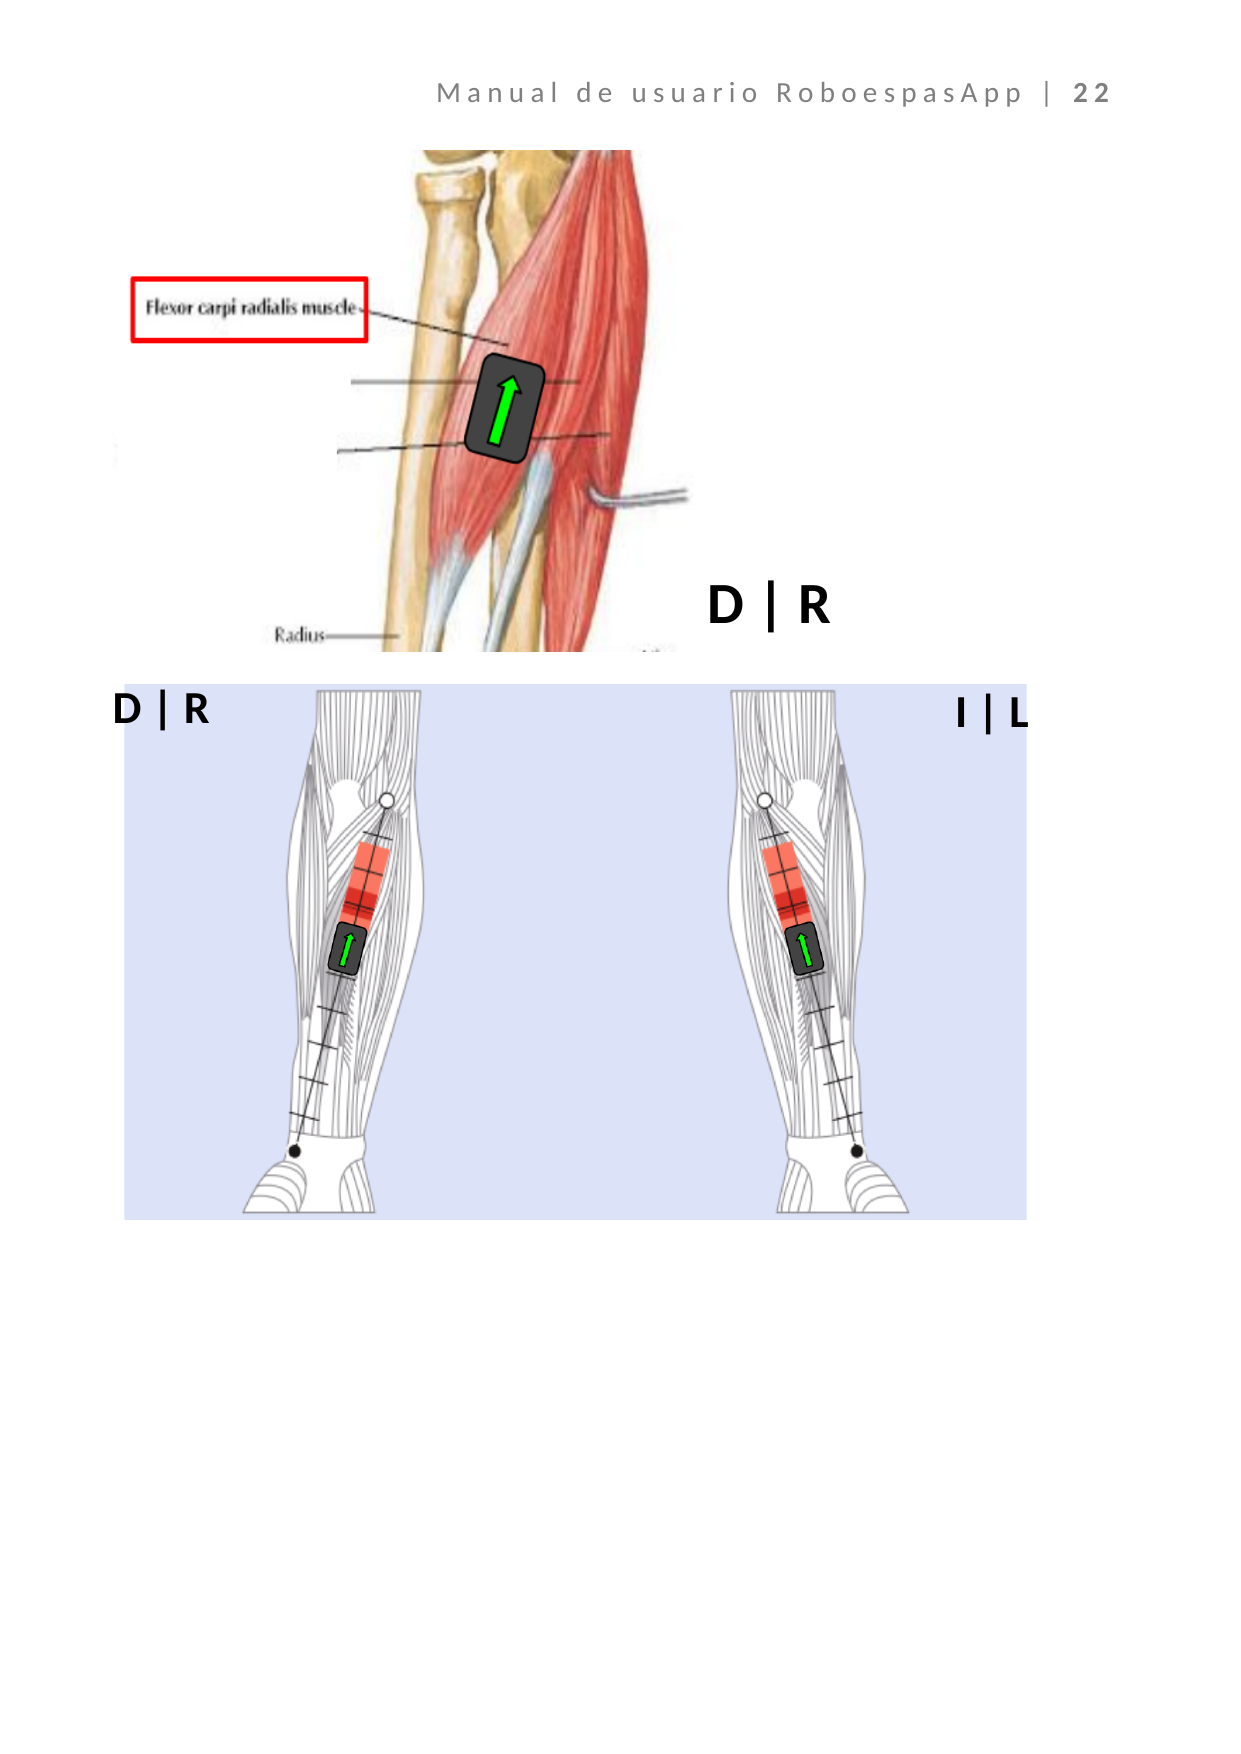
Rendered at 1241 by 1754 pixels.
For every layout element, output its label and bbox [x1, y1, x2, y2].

picture [124, 698, 134, 718]
picture [112, 150, 783, 652]
picture [124, 684, 1027, 1220]
